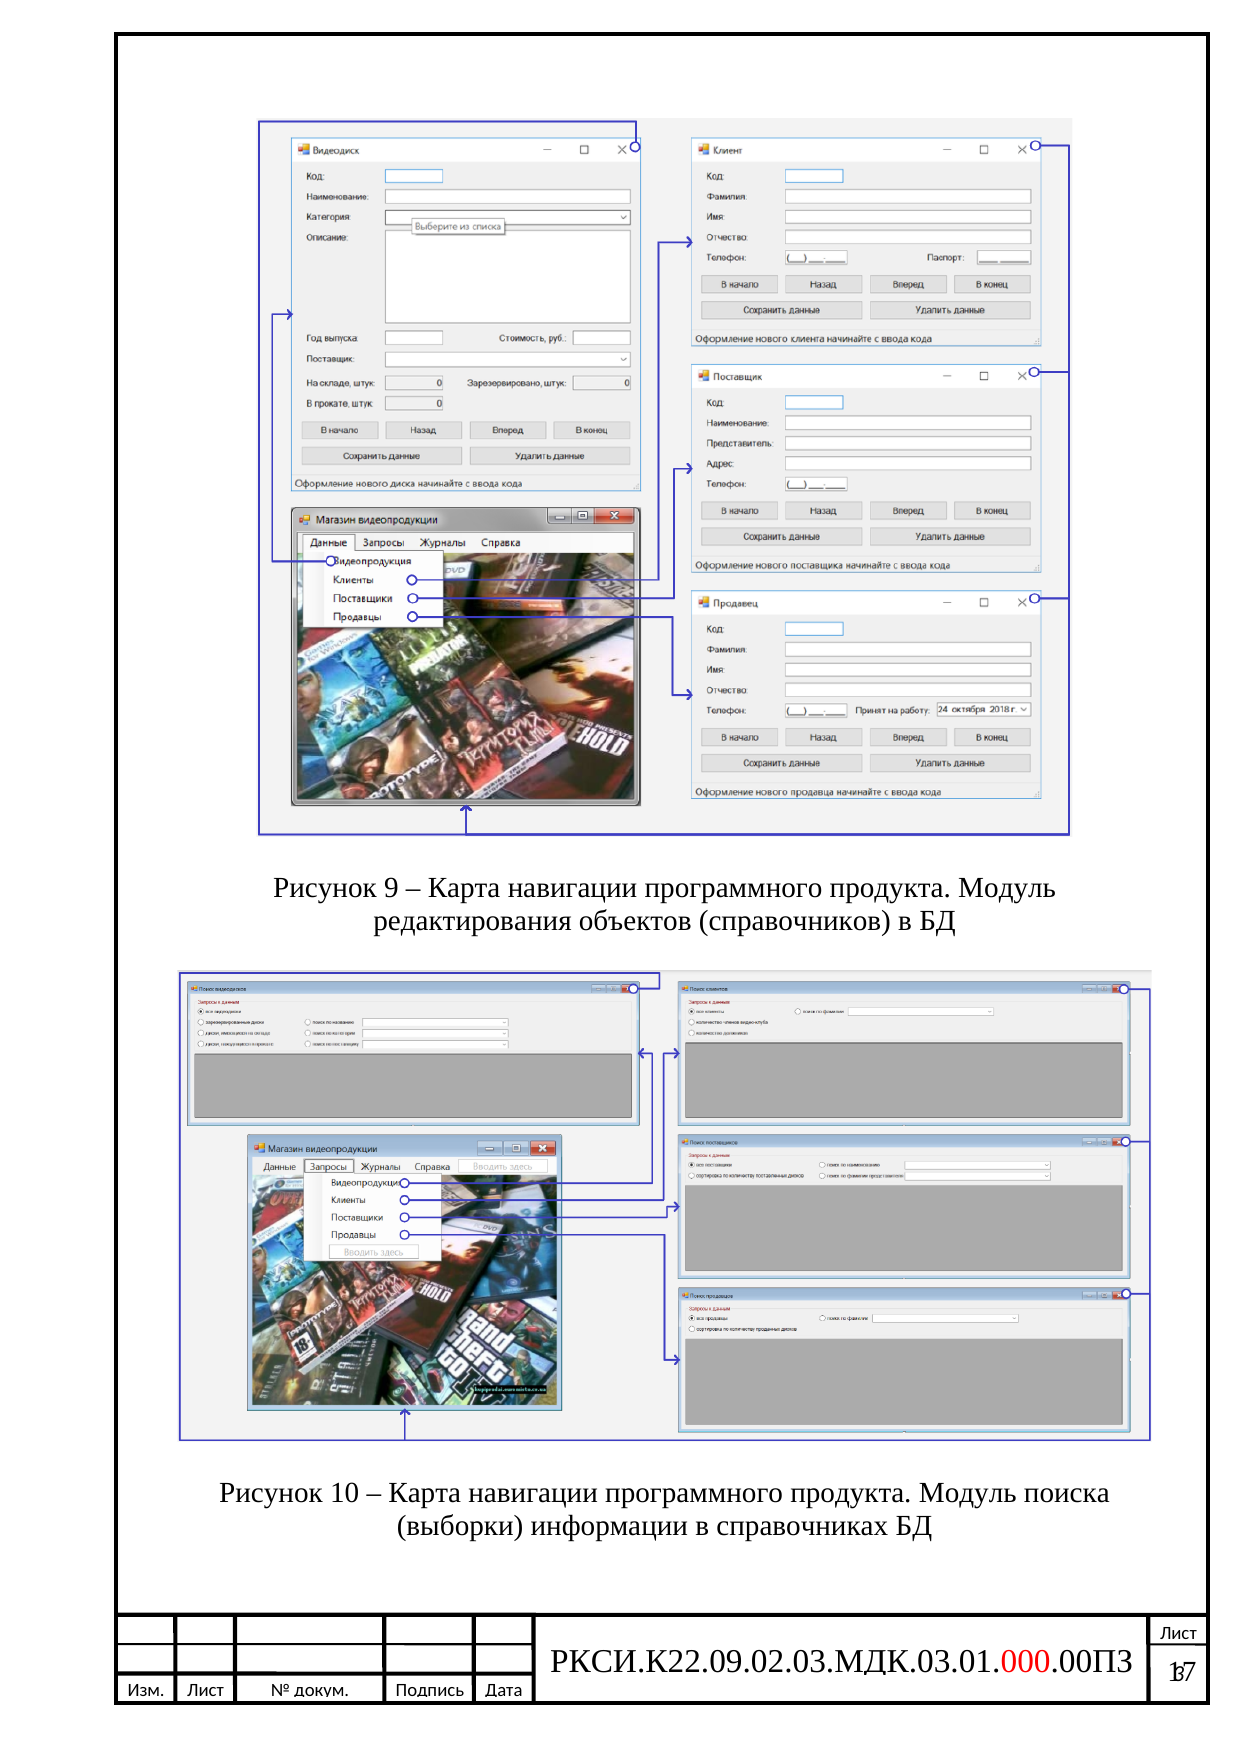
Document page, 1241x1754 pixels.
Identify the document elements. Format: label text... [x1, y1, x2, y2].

picture [177, 970, 1152, 1442]
text Рисунок 9 – Карта навигации программного продукта. Модуль редактирования объектов (справочников) в БД [177, 870, 1152, 937]
text Рисунок 10 – Карта навигации программного продукта. Модуль поиска (выборки) информации в справочниках БД [177, 1475, 1152, 1542]
picture [256, 118, 1073, 837]
